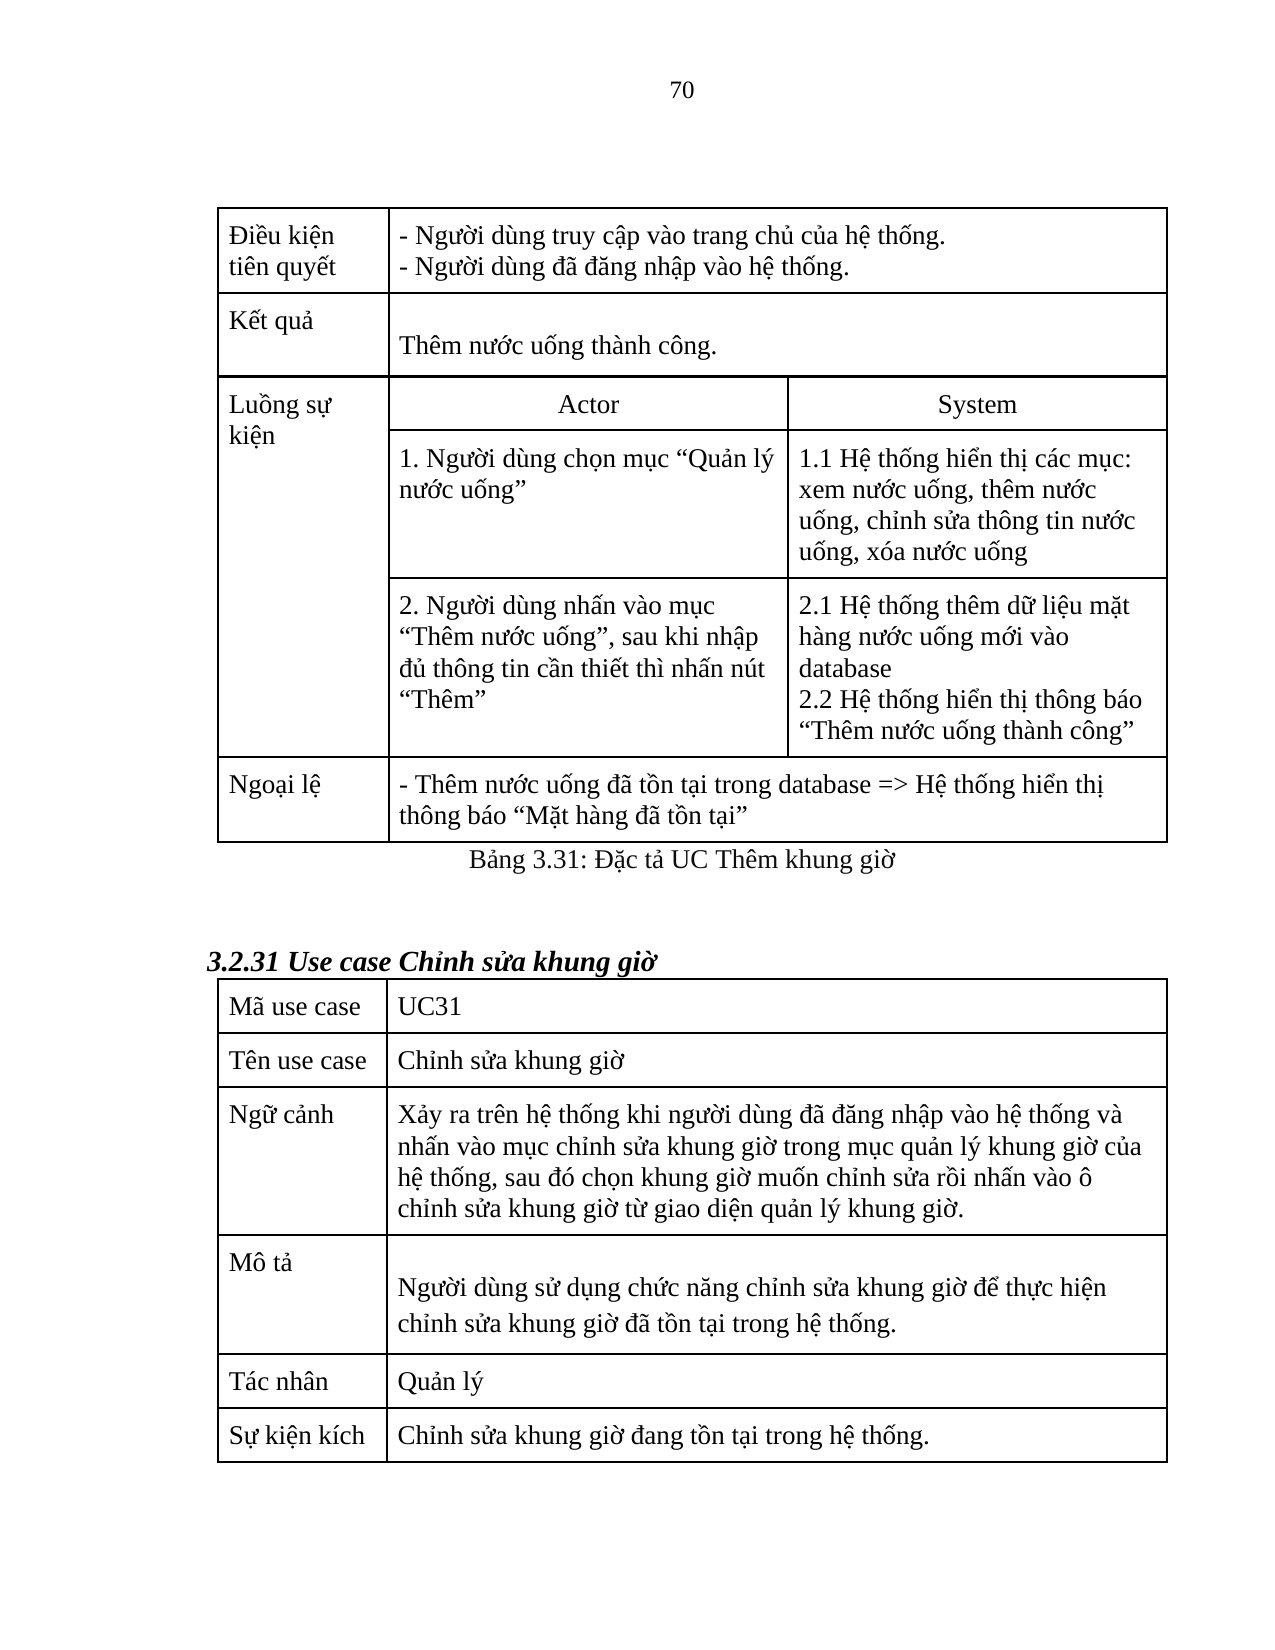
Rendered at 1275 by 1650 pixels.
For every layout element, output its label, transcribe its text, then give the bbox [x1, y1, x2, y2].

table_cell Xảy ra trên hệ thống khi người dùng đã đăng nhập vào hệ thống và nhấn vào mục chỉnh sửa khung giờ trong mục quản lý khung giờ của hệ thống, sau đó chọn khung giờ muốn chỉnh sửa rồi nhấn vào ô chỉnh sửa khung giờ từ giao diện quản lý khung giờ. [388, 1088, 1166, 1233]
table_cell Người dùng sử dụng chức năng chỉnh sửa khung giờ để thực hiện chỉnh sửa khung giờ đã tồn tại trong hệ thống. [388, 1236, 1166, 1353]
table_cell - Thêm nước uống đã tồn tại trong database => Hệ thống hiển thị thông báo “Mặt hàng đã tồn tại” [390, 758, 1166, 841]
table_cell Mô tả [219, 1236, 386, 1353]
table_cell 2.1 Hệ thống thêm dữ liệu mặt hàng nước uống mới vào database 2.2 Hệ thống hiển thị thông báo “Thêm nước uống thành công” [789, 579, 1166, 756]
table_cell System [789, 378, 1166, 429]
table_cell Ngoại lệ [219, 758, 388, 841]
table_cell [388, 1409, 1166, 1461]
table_cell Điều kiện tiên quyết [219, 209, 388, 292]
text Bảng 3.31: Đặc tả UC Thêm khung giờ [207, 843, 1157, 874]
table_header Mã use case [219, 980, 386, 1032]
table_cell Ngữ cảnh [219, 1088, 386, 1233]
table_cell Quản lý [388, 1355, 1166, 1407]
table_cell Chỉnh sửa khung giờ [388, 1034, 1166, 1086]
table_cell Sự kiện kích hoạt [219, 1409, 386, 1461]
table_cell Thêm nước uống thành công. [390, 294, 1166, 375]
table_cell - Người dùng truy cập vào trang chủ của hệ thống. - Người dùng đã đăng nhập vào hệ thống. [390, 209, 1166, 292]
table_cell Luồng sự kiện [219, 378, 388, 756]
table_cell Kết quả [219, 294, 388, 375]
table_header UC31 [388, 980, 1166, 1032]
table_cell 1. Người dùng chọn mục “Quản lý nước uống” [390, 431, 787, 577]
table_cell Tên use case [219, 1034, 386, 1086]
table_cell Actor [390, 378, 787, 429]
table_cell 2. Người dùng nhấn vào mục “Thêm nước uống”, sau khi nhập đủ thông tin cần thiết thì nhấn nút “Thêm” [390, 579, 787, 756]
subtitle 3.2.31 Use case Chỉnh sửa khung giờ [207, 944, 1157, 978]
table_cell 1.1 Hệ thống hiển thị các mục: xem nước uống, thêm nước uống, chỉnh sửa thông tin nước uống, xóa nước uống [789, 431, 1166, 577]
table_cell Tác nhân [219, 1355, 386, 1407]
